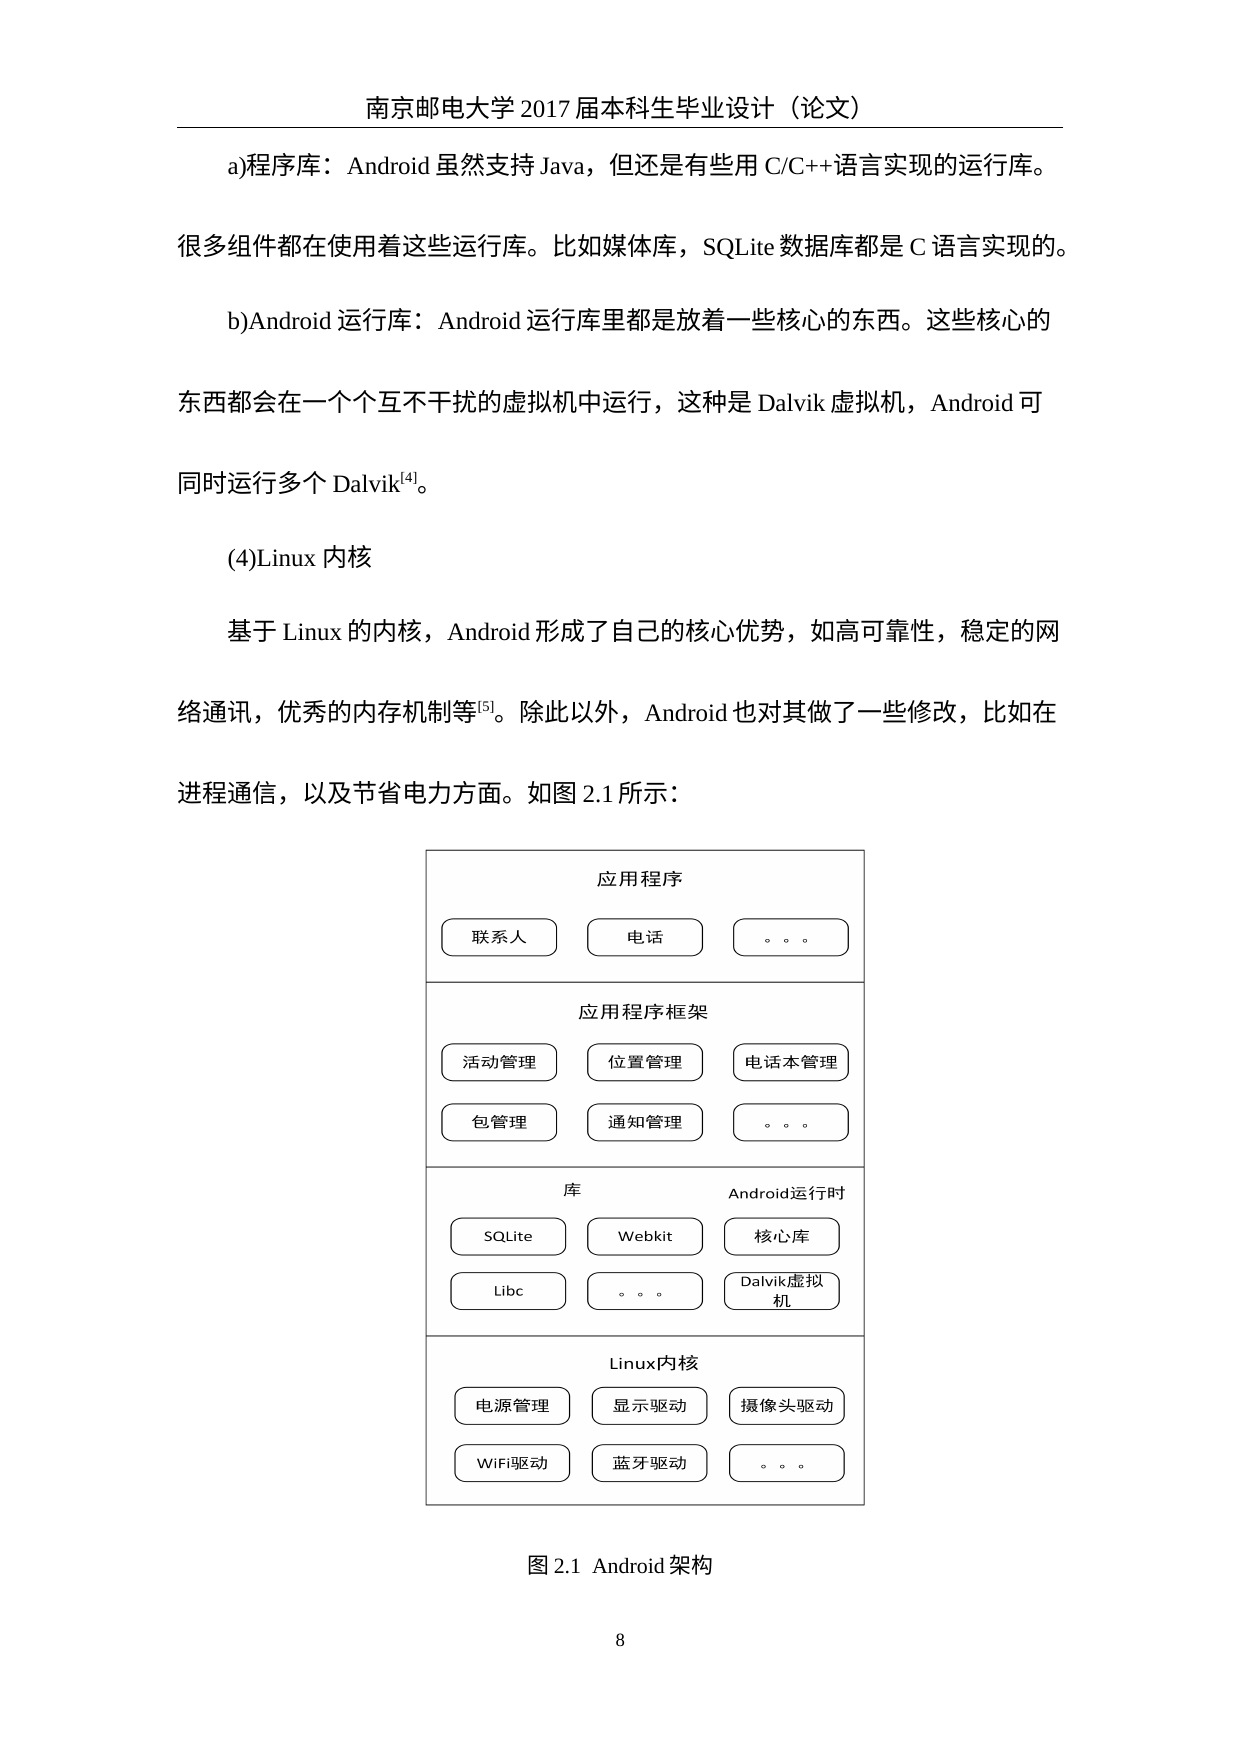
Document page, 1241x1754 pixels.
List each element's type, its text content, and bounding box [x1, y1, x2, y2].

text a)程序库：Android虽然支持Java，但还是有些用C/C++语言实现的运行库。很多组件都在使用着这些运行库。比如媒体库，SQLite数据库都是C语言实现的。 [177, 131, 1063, 277]
text b)Android 运行库：Android运行库里都是放着一些核心的东西。这些核心的东西都会在一个个互不干扰的虚拟机中运行，这种是Dalvik虚拟机，Android可同时运行多个Dalvik[4]。 [177, 286, 1063, 514]
text 图2.1 Android架构 [177, 1547, 1063, 1580]
text (4)Linux 内核 [177, 523, 1063, 588]
picture [425, 849, 865, 1506]
text 基于Linux的内核，Android形成了自己的核心优势，如高可靠性，稳定的网络通讯，优秀的内存机制等[5]。除此以外，Android也对其做了一些修改，比如在进程通信，以及节省电力方面。如图2.1所示： [177, 597, 1063, 824]
